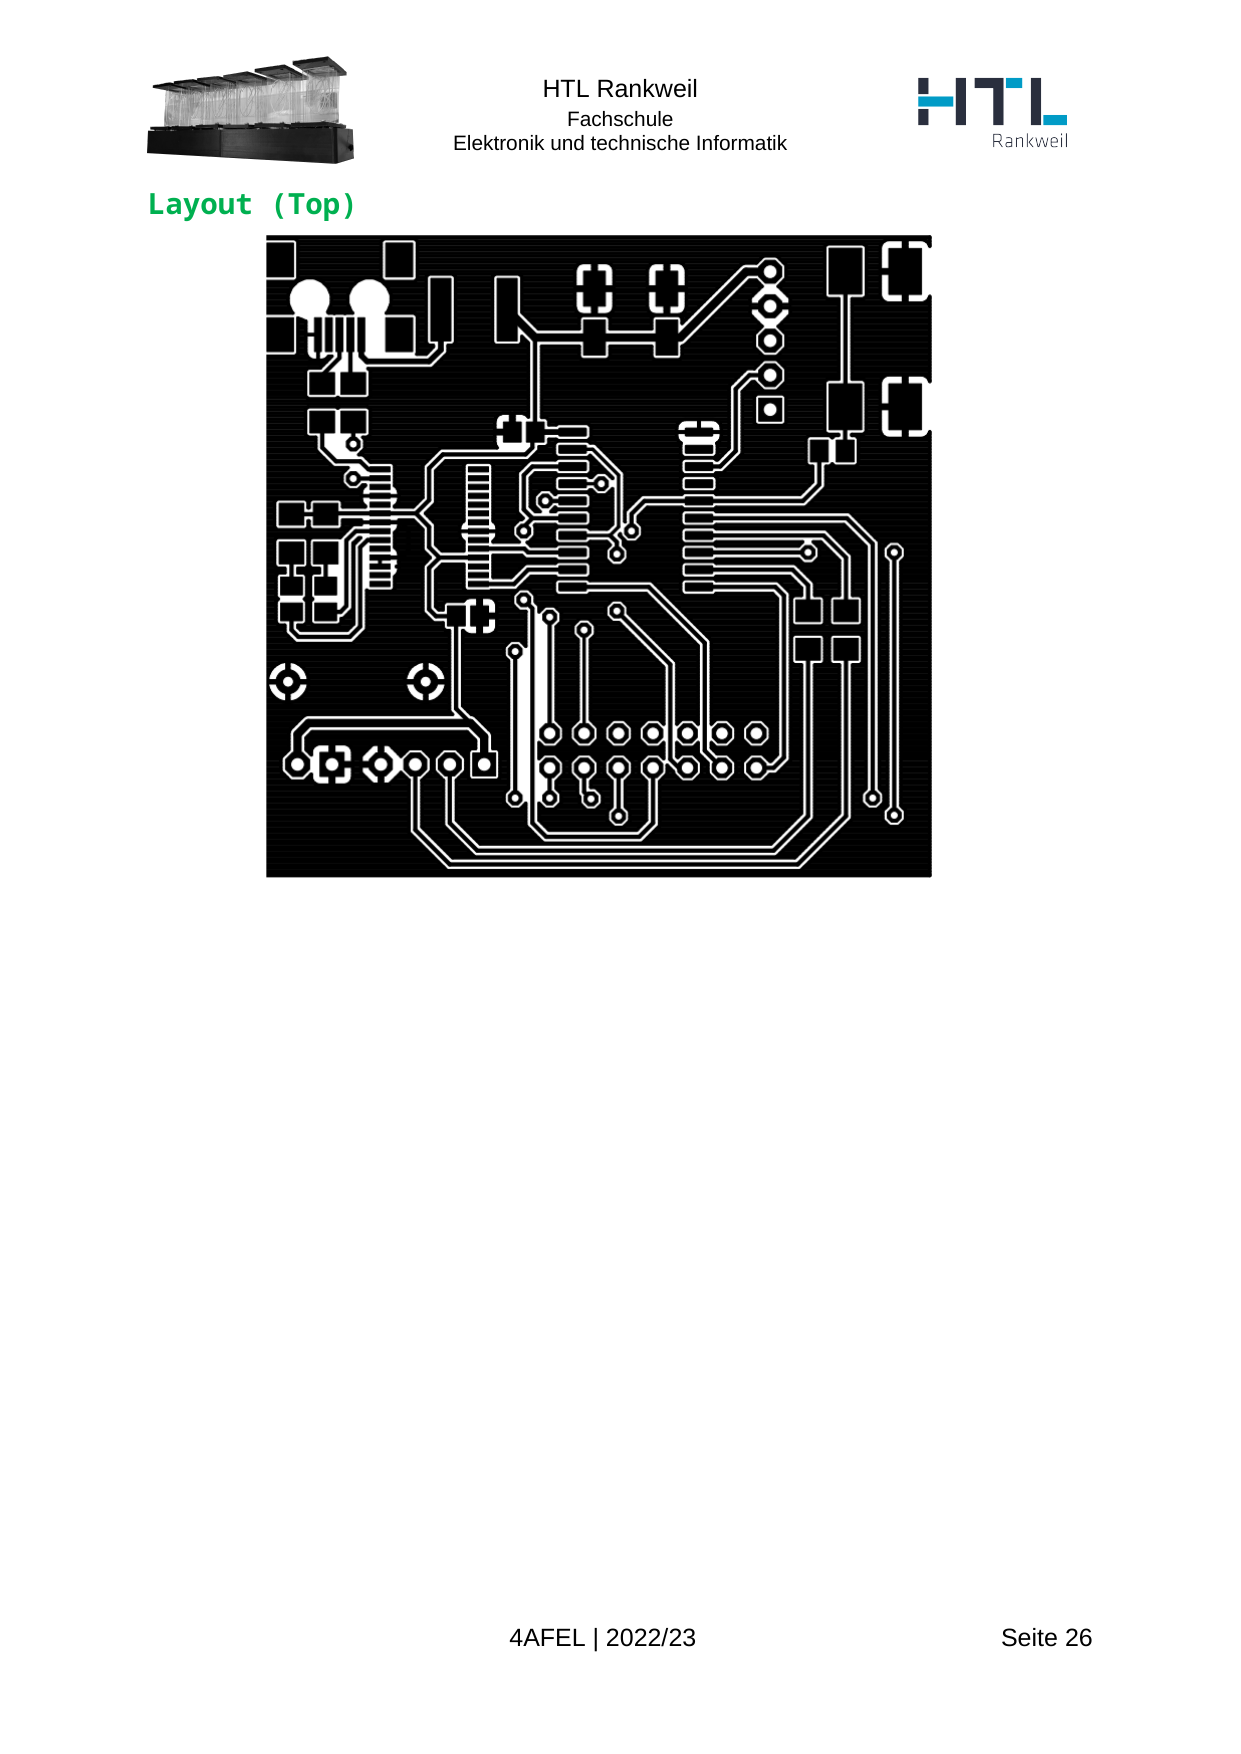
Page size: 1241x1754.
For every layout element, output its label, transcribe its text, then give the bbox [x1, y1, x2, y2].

picture [910, 70, 1076, 152]
picture [147, 56, 354, 164]
subtitle Layout (Top) [148, 183, 1093, 223]
picture [266, 235, 935, 887]
